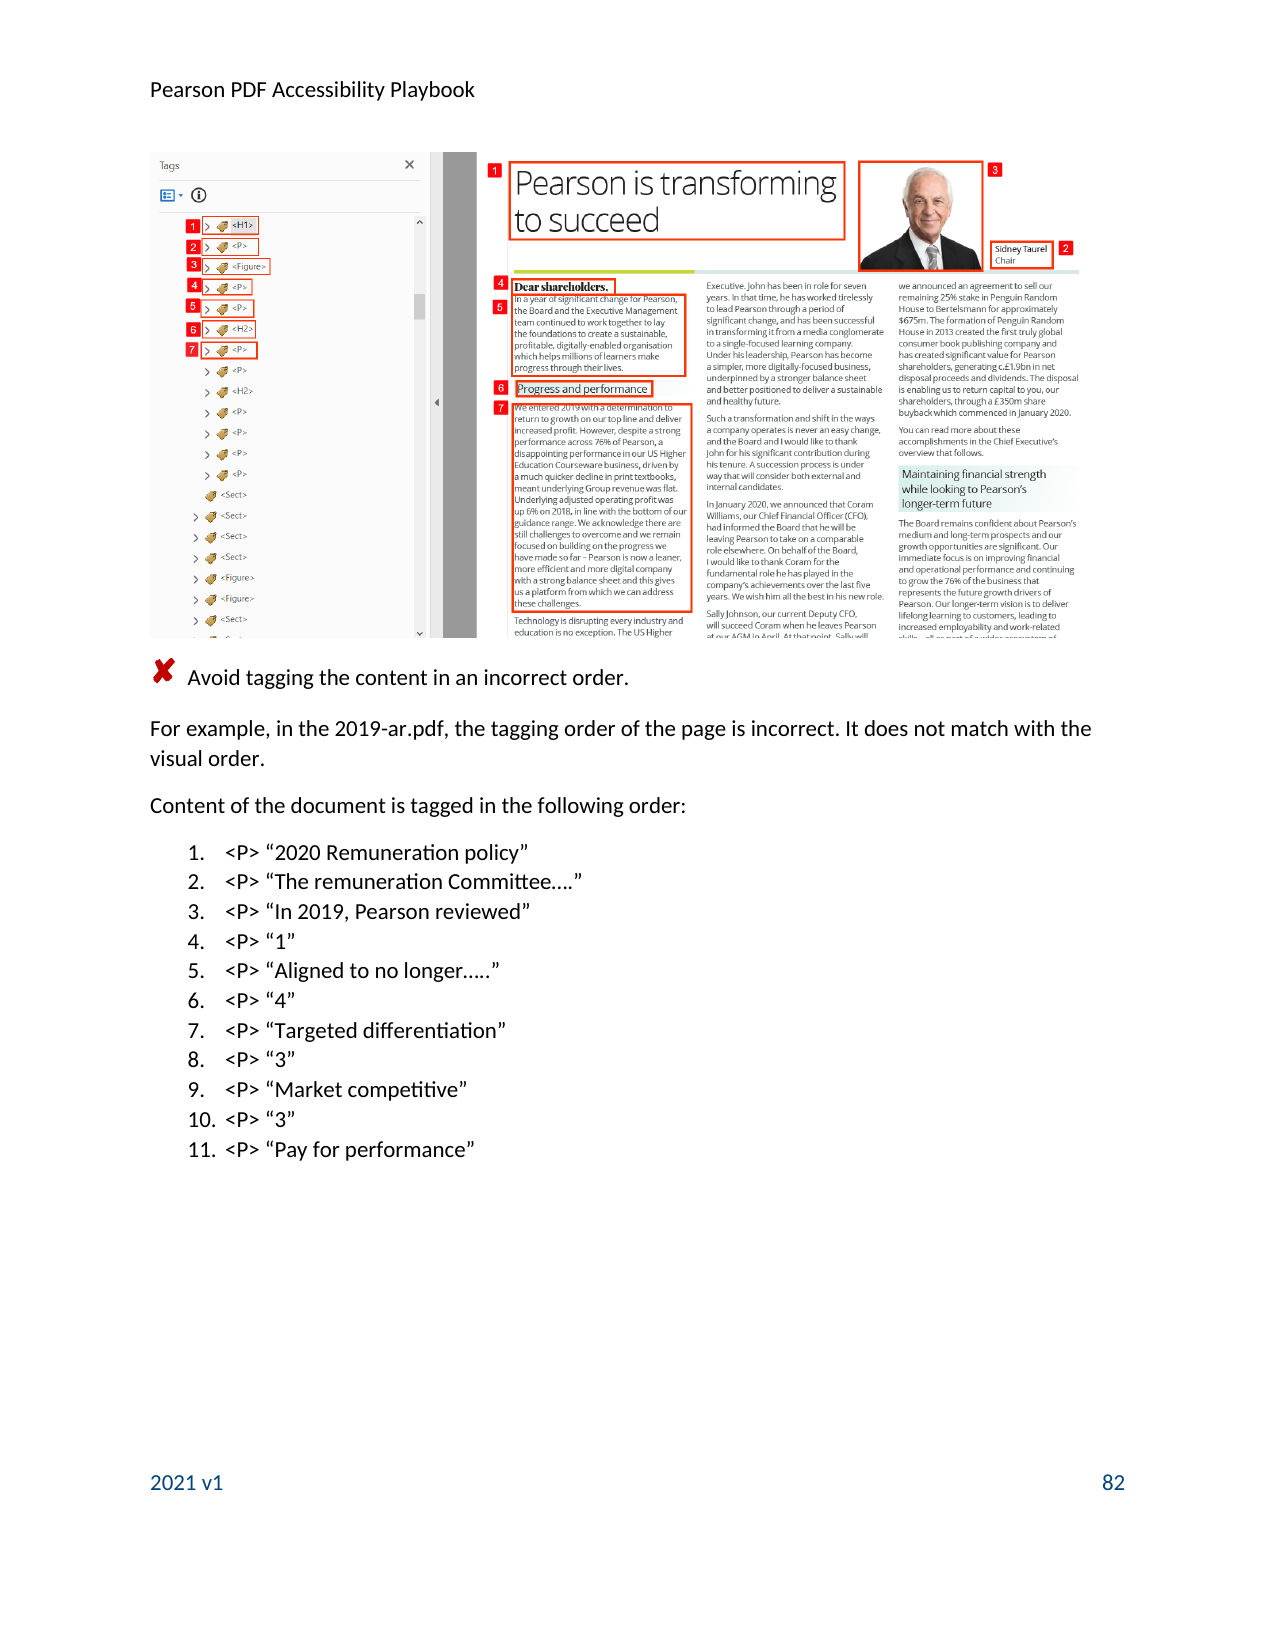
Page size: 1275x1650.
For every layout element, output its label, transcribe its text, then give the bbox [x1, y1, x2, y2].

text Content of the document is tagged in the following order: [150, 791, 1125, 819]
list <P> “3” [187, 1046, 1125, 1074]
list <P> “Targeted differentiation” [187, 1016, 1125, 1044]
list <P> “2020 Remuneration policy” [187, 838, 1125, 866]
text Avoid tagging the content in an incorrect order. [150, 656, 1125, 694]
list <P> “Market competitive” [187, 1075, 1125, 1103]
picture [150, 152, 1125, 638]
list <P> “3” [187, 1105, 1125, 1133]
list <P> “1” [187, 927, 1125, 955]
list <P> “In 2019, Pearson reviewed” [187, 897, 1125, 925]
text For example, in the 2019-ar.pdf, the tagging order of the page is incorrect. It does not match with the visual order. [150, 714, 1125, 772]
list <P> “Pay for performance” [187, 1135, 1125, 1163]
list <P> “The remuneration Committee….” [187, 867, 1125, 896]
list <P> “4” [187, 986, 1125, 1014]
list <P> “Aligned to no longer…..” [187, 957, 1125, 984]
